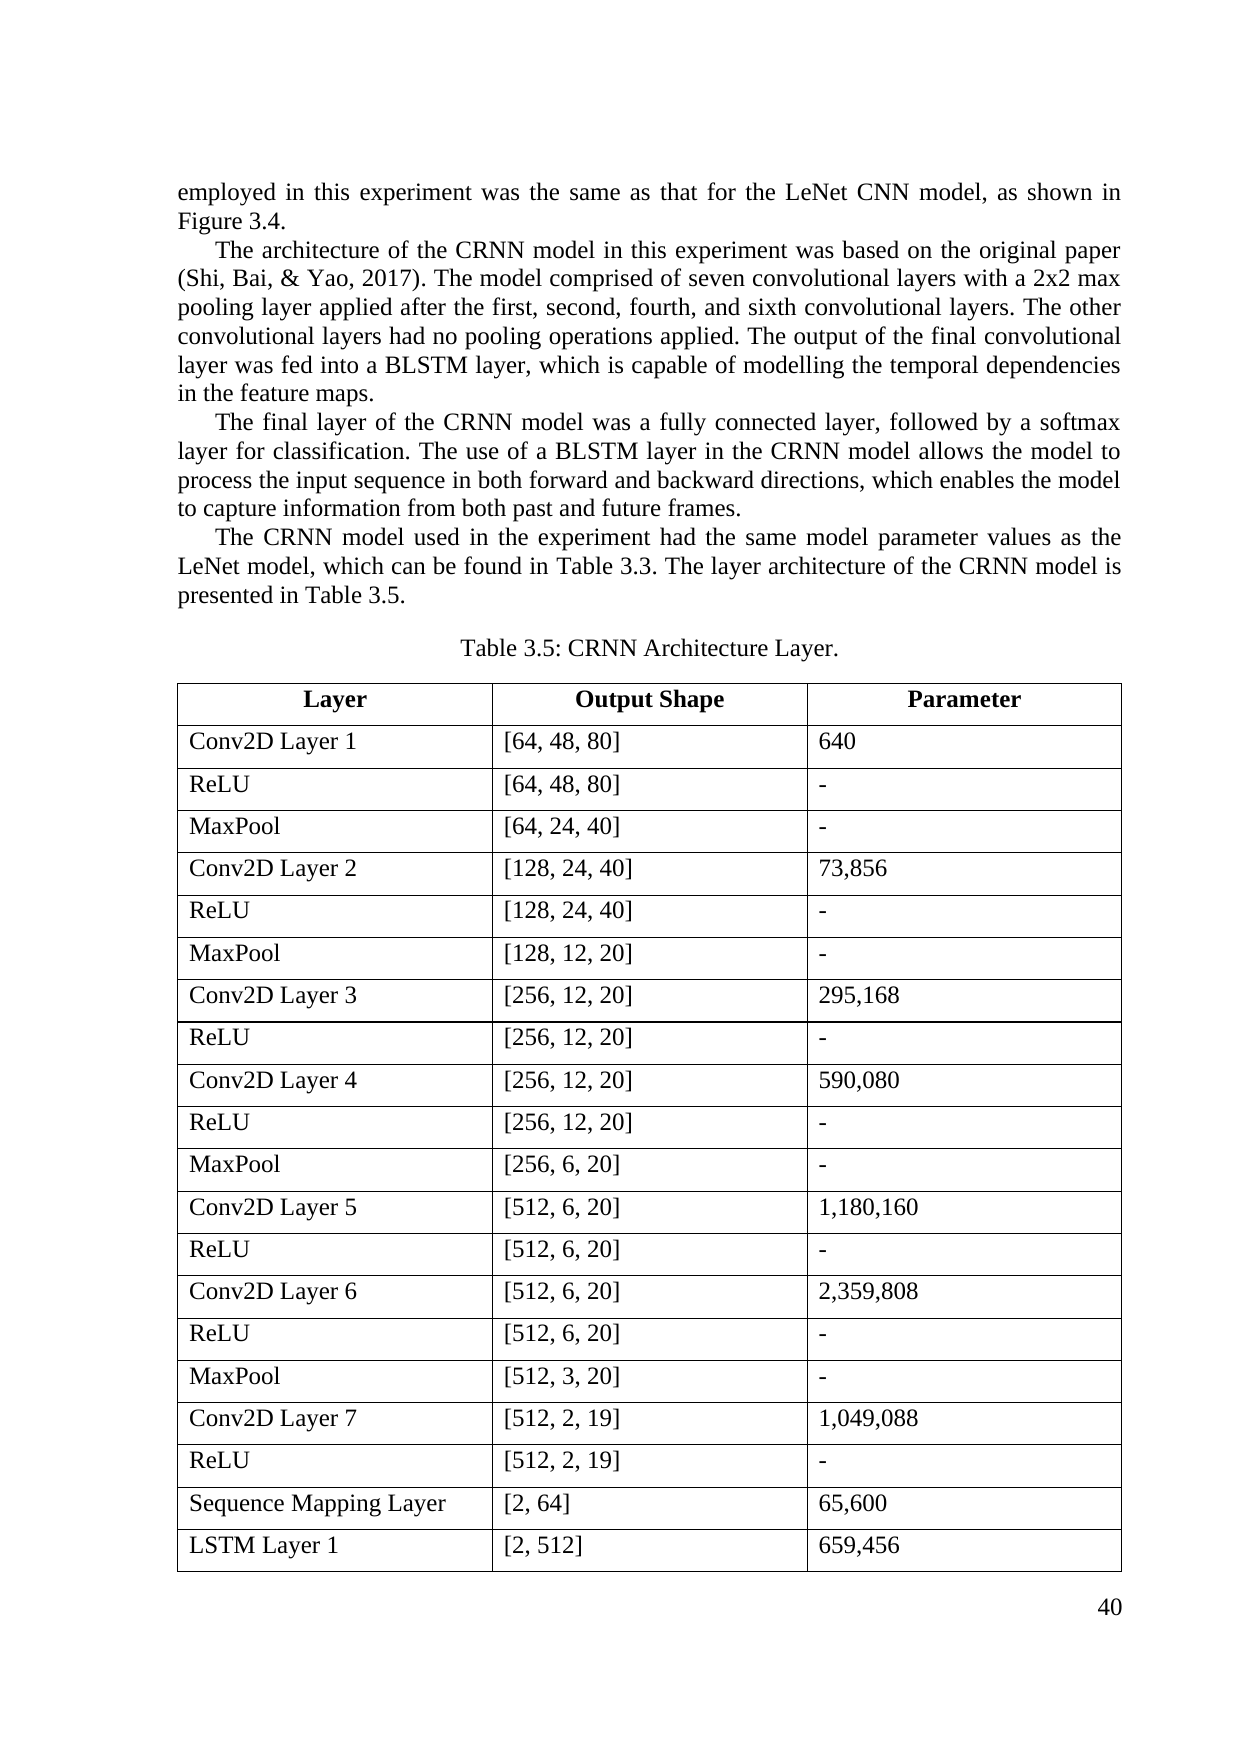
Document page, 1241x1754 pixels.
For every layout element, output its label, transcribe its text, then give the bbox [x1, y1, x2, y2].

table_cell 73,856 [808, 853, 1121, 894]
table_cell Conv2D Layer 7 [178, 1403, 492, 1444]
text Table 3.5: CRNN Architecture Layer. [177, 633, 1122, 662]
table_cell [2, 512] [493, 1530, 807, 1571]
table_cell 659,456 [808, 1530, 1121, 1571]
table_cell ReLU [178, 769, 492, 810]
table_header Parameter [808, 684, 1121, 725]
table_cell Sequence Mapping Layer [178, 1488, 492, 1529]
table_cell [128, 24, 40] [493, 896, 807, 937]
text The CRNN model used in the experiment had the same model parameter values as the LeNet model, which can be found in Table 3.3. The layer architecture of the CRNN model is presented in Table 3.5. [177, 522, 1122, 608]
text The architecture of the CRNN model in this experiment was based on the original paper . The model comprised of seven convolutional layers with a 2x2 max pooling layer applied after the first, second, fourth, and sixth convolutional layers. The other convolutional layers had no pooling operations applied. The output of the final convolutional layer was fed into a BLSTM layer, which is capable of modelling the temporal dependencies in the feature maps. [177, 235, 1122, 407]
table_cell MaxPool [178, 938, 492, 979]
table_cell 2,359,808 [808, 1276, 1121, 1317]
table_cell [256, 12, 20] [493, 1107, 807, 1148]
table_cell 1,180,160 [808, 1192, 1121, 1233]
table_cell - [808, 1023, 1121, 1064]
table_cell 295,168 [808, 980, 1121, 1021]
table_cell [2, 64] [493, 1488, 807, 1529]
table_cell MaxPool [178, 1361, 492, 1402]
table_cell - [808, 896, 1121, 937]
table_cell Conv2D Layer 3 [178, 980, 492, 1021]
table_cell [512, 6, 20] [493, 1276, 807, 1317]
table_header Layer [178, 684, 492, 725]
table_cell [512, 6, 20] [493, 1192, 807, 1233]
table_cell ReLU [178, 896, 492, 937]
table_cell ReLU [178, 1023, 492, 1064]
table_cell - [808, 1234, 1121, 1275]
table_cell 65,600 [808, 1488, 1121, 1529]
table_cell - [808, 1445, 1121, 1487]
table_cell MaxPool [178, 1149, 492, 1191]
table_cell 590,080 [808, 1065, 1121, 1106]
table_cell [64, 24, 40] [493, 811, 807, 852]
table_cell - [808, 1149, 1121, 1191]
table_cell Conv2D Layer 6 [178, 1276, 492, 1317]
table_cell Conv2D Layer 5 [178, 1192, 492, 1233]
table_header Output Shape [493, 684, 807, 725]
table_cell [512, 2, 19] [493, 1445, 807, 1487]
table_cell - [808, 1107, 1121, 1148]
table_cell Conv2D Layer 1 [178, 726, 492, 768]
table_cell [256, 12, 20] [493, 1023, 807, 1064]
table_cell LSTM Layer 1 [178, 1530, 492, 1571]
table_cell [128, 12, 20] [493, 938, 807, 979]
table_cell [128, 24, 40] [493, 853, 807, 894]
table_cell [512, 3, 20] [493, 1361, 807, 1402]
text The final layer of the CRNN model was a fully connected layer, followed by a softmax layer for classification. The use of a BLSTM layer in the CRNN model allows the model to process the input sequence in both forward and backward directions, which enables the model to capture information from both past and future frames. [177, 407, 1122, 522]
table_cell [256, 12, 20] [493, 980, 807, 1021]
table_cell MaxPool [178, 811, 492, 852]
table_cell Conv2D Layer 2 [178, 853, 492, 894]
table_cell ReLU [178, 1234, 492, 1275]
table_cell - [808, 811, 1121, 852]
table_cell Conv2D Layer 4 [178, 1065, 492, 1106]
table_cell - [808, 938, 1121, 979]
table_cell [64, 48, 80] [493, 769, 807, 810]
table_cell [64, 48, 80] [493, 726, 807, 768]
table_cell ReLU [178, 1445, 492, 1487]
table_cell ReLU [178, 1107, 492, 1148]
table_cell - [808, 769, 1121, 810]
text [177, 177, 1122, 235]
table_cell - [808, 1319, 1121, 1360]
table_cell [256, 12, 20] [493, 1065, 807, 1106]
table_cell ReLU [178, 1319, 492, 1360]
table_cell 1,049,088 [808, 1403, 1121, 1444]
table_cell [512, 2, 19] [493, 1403, 807, 1444]
table_cell - [808, 1361, 1121, 1402]
table_cell [512, 6, 20] [493, 1234, 807, 1275]
table_cell [512, 6, 20] [493, 1319, 807, 1360]
table_cell [256, 6, 20] [493, 1149, 807, 1191]
table_cell 640 [808, 726, 1121, 768]
